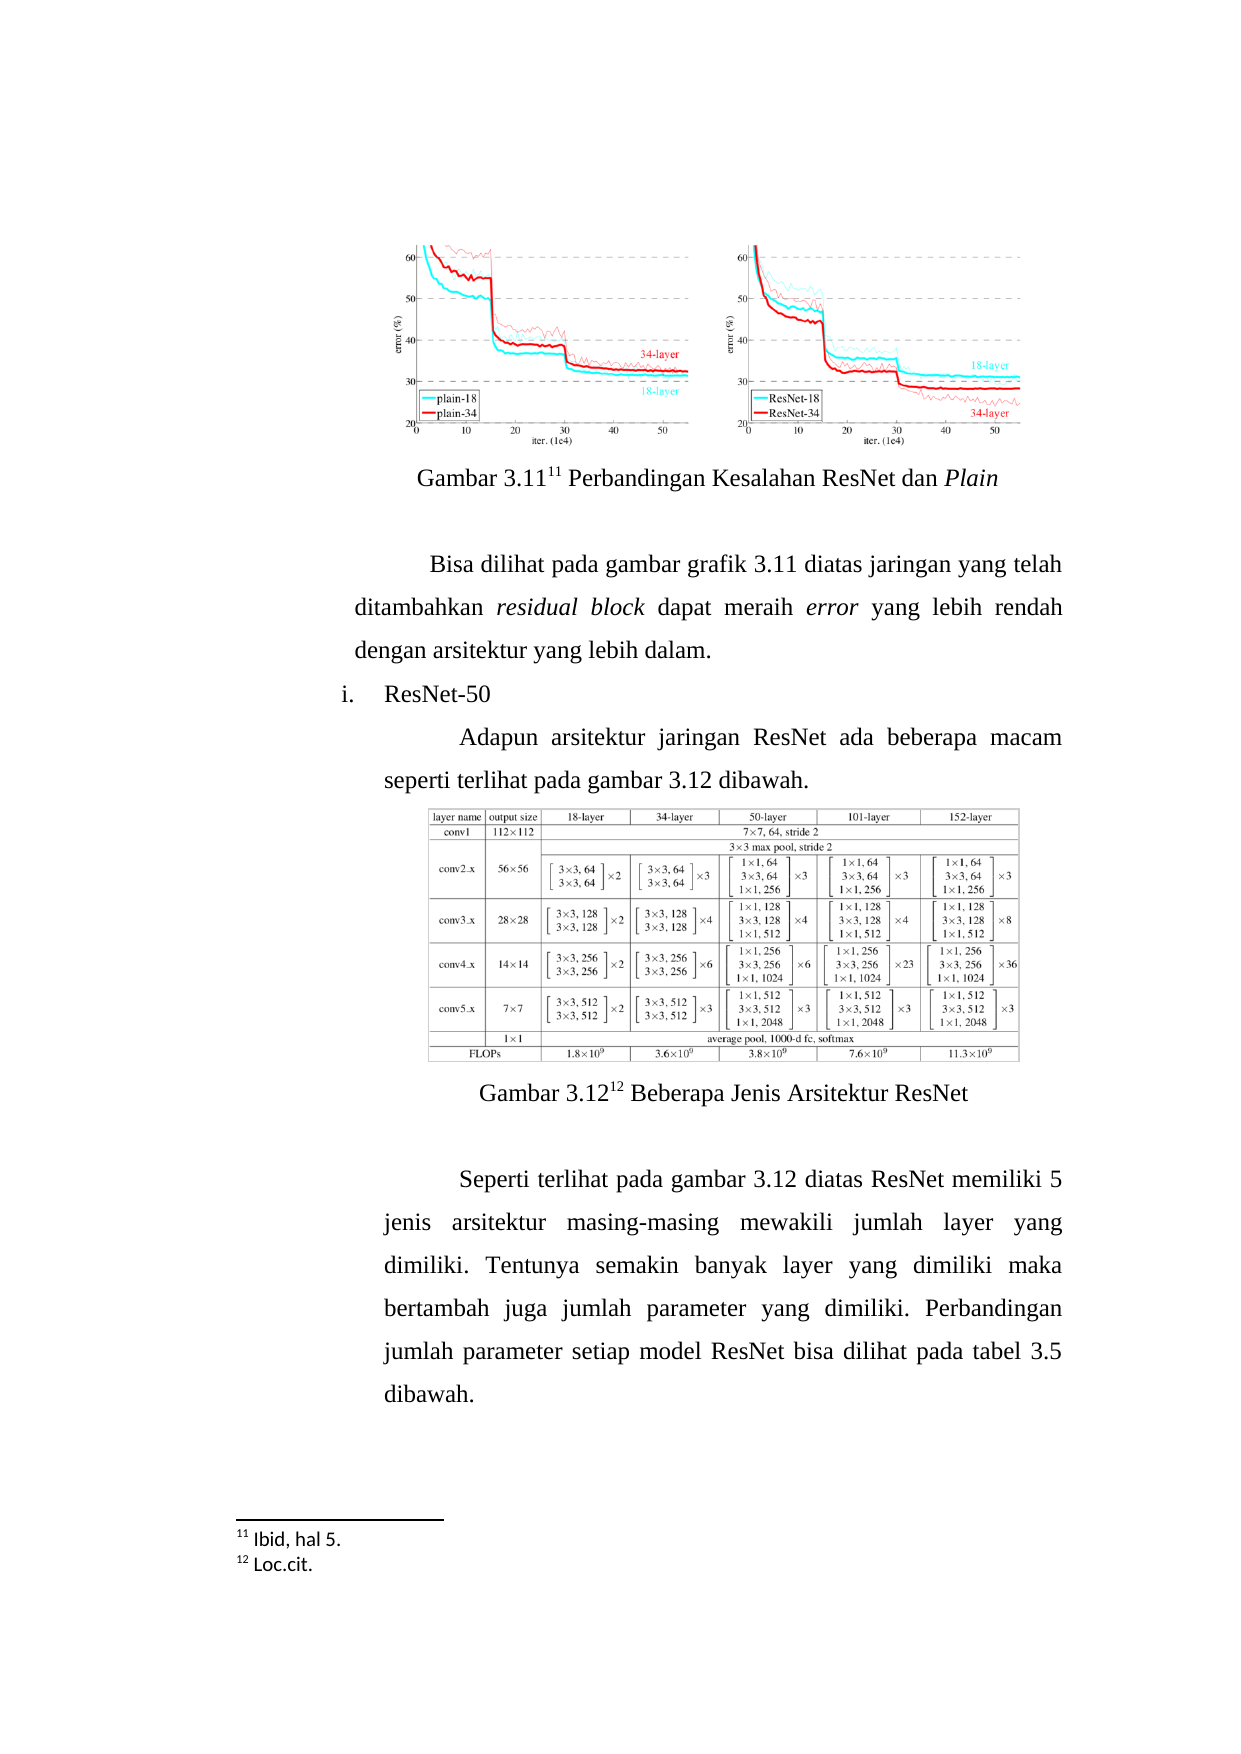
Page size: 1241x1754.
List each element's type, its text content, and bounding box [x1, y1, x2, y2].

list Gambar 3.12 Beberapa Jenis Arsitektur ResNet [384, 1078, 1063, 1106]
picture [392, 236, 1025, 448]
list Adapun arsitektur jaringan ResNet ada beberapa macam seperti terlihat pada gambar 3.12 dibawah. [384, 722, 1063, 794]
list ResNet-50 [354, 679, 1063, 707]
list Seperti terlihat pada gambar 3.12 diatas ResNet memiliki 5 jenis arsitektur masing-masing mewakili jumlah layer yang dimiliki. Tentunya semakin banyak layer yang dimiliki maka bertambah juga jumlah parameter yang dimiliki. Perbandingan jumlah parameter setiap model ResNet bisa dilihat pada tabel 3.5 dibawah. [384, 1164, 1063, 1408]
list Bisa dilihat pada gambar grafik 3.11 diatas jaringan yang telah ditambahkan residual block dapat meraih error yang lebih rendah dengan arsitektur yang lebih dalam. [354, 549, 1063, 664]
picture [429, 810, 1018, 1061]
list Gambar 3.11 Perbandingan Kesalahan ResNet dan Plain [354, 463, 1063, 492]
